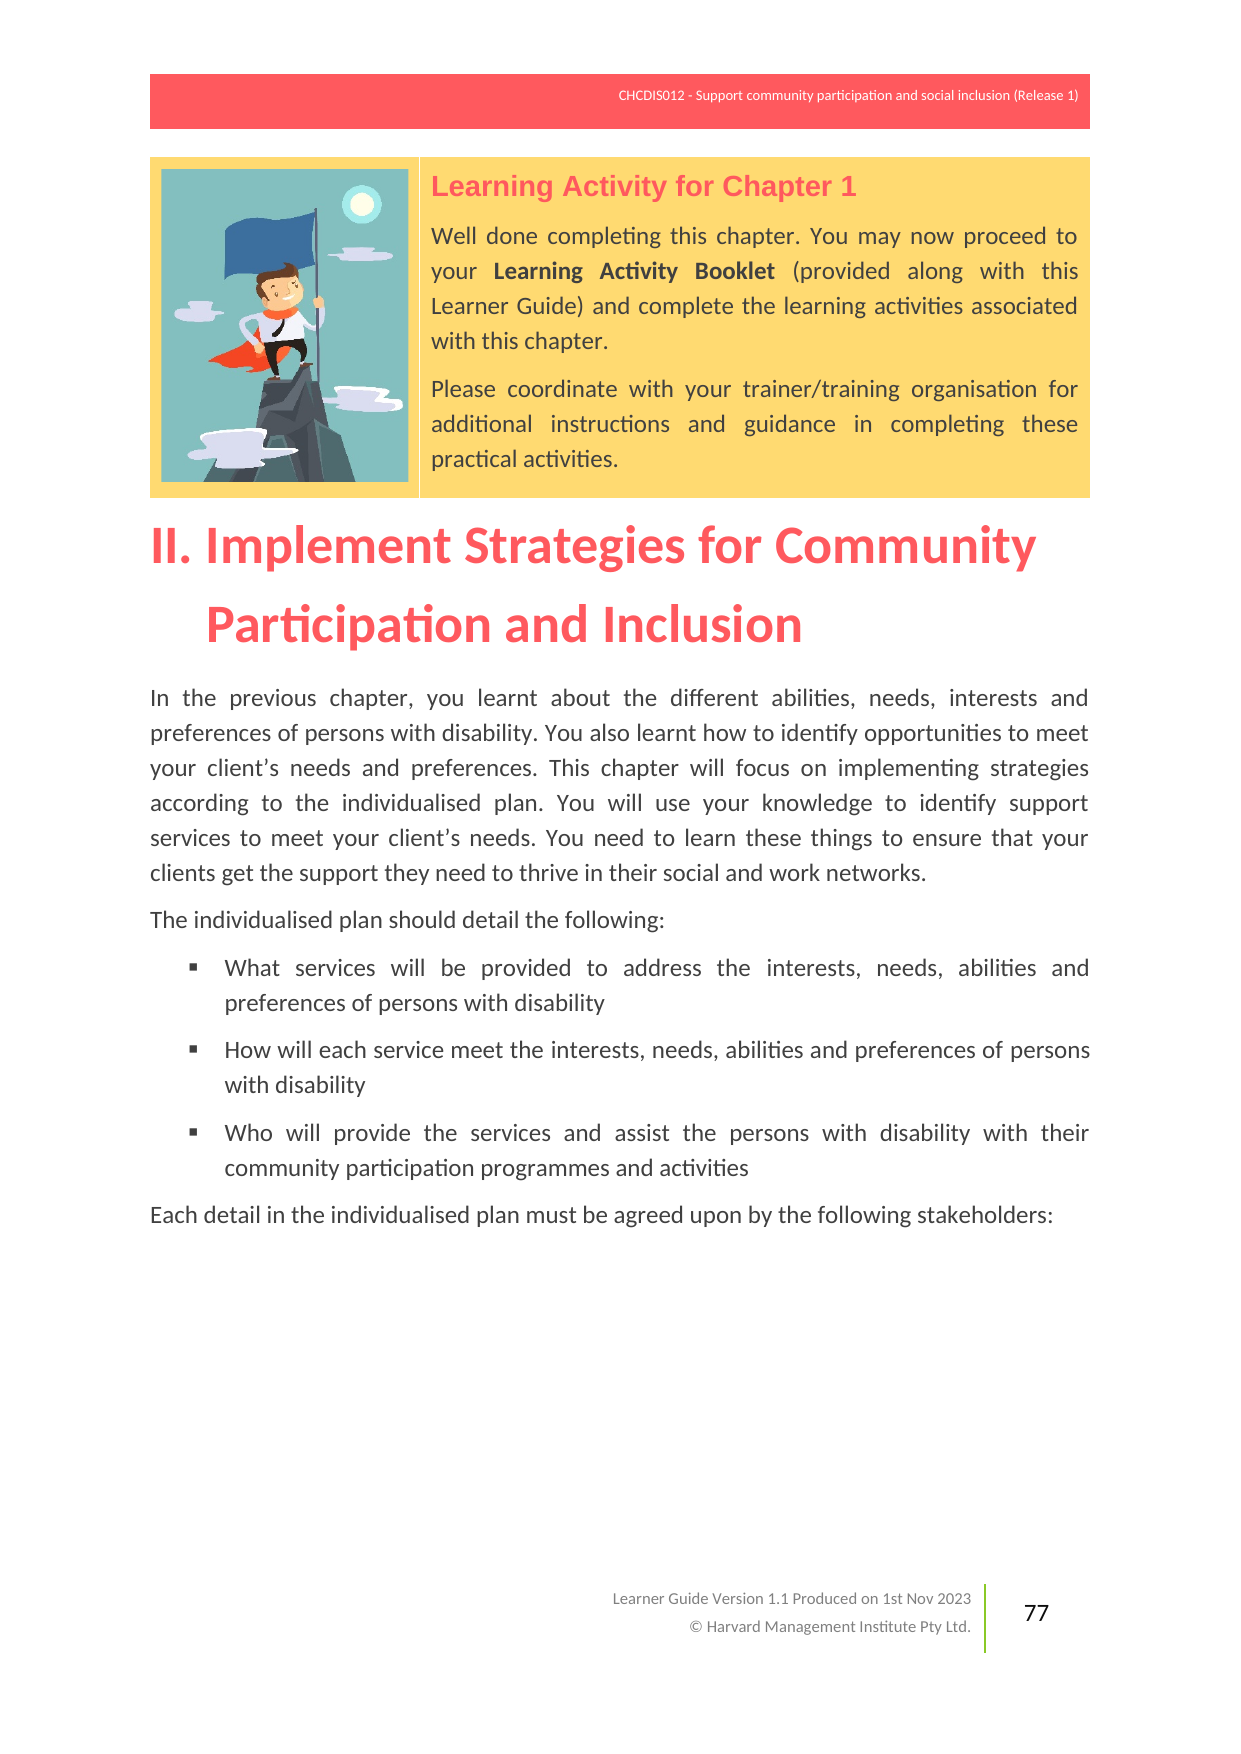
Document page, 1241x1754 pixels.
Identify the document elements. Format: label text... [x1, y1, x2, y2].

subtitle II. Implement Strategies for Community Participation and Inclusion [150, 510, 1090, 656]
text In the previous chapter, you learnt about the different abilities, needs, interests and preferences of persons with disability. You also learnt how to identify opportunities to meet your client’s needs and preferences. This chapter will focus on implementing strategies according to the individualised plan. You will use your knowledge to identify support services to meet your client’s needs. You need to learn these things to ensure that your clients get the support they need to thrive in their social and work networks. [150, 682, 1090, 887]
list What services will be provided to address the interests, needs, abilities and preferences of persons with disability [187, 952, 1090, 1017]
picture [161, 169, 409, 482]
list How will each service meet the interests, needs, abilities and preferences of persons with disability [187, 1034, 1090, 1100]
text Each detail in the individualised plan must be agreed upon by the following stakeholders: [150, 1199, 1090, 1230]
text The individualised plan should detail the following: [150, 904, 1090, 935]
table_header [150, 157, 419, 498]
list Who will provide the services and assist the persons with disability with their community participation programmes and activities [187, 1117, 1090, 1182]
table_header Learning Activity for Chapter 1 Well done completing this chapter. You may now proceed to your Learning Activity Booklet (provided along with this Learner Guide) and complete the learning activities associated with this chapter. Please coordinate with your trainer/training organisation for additional instructions and guidance in completing these practical activities. [420, 157, 1090, 498]
